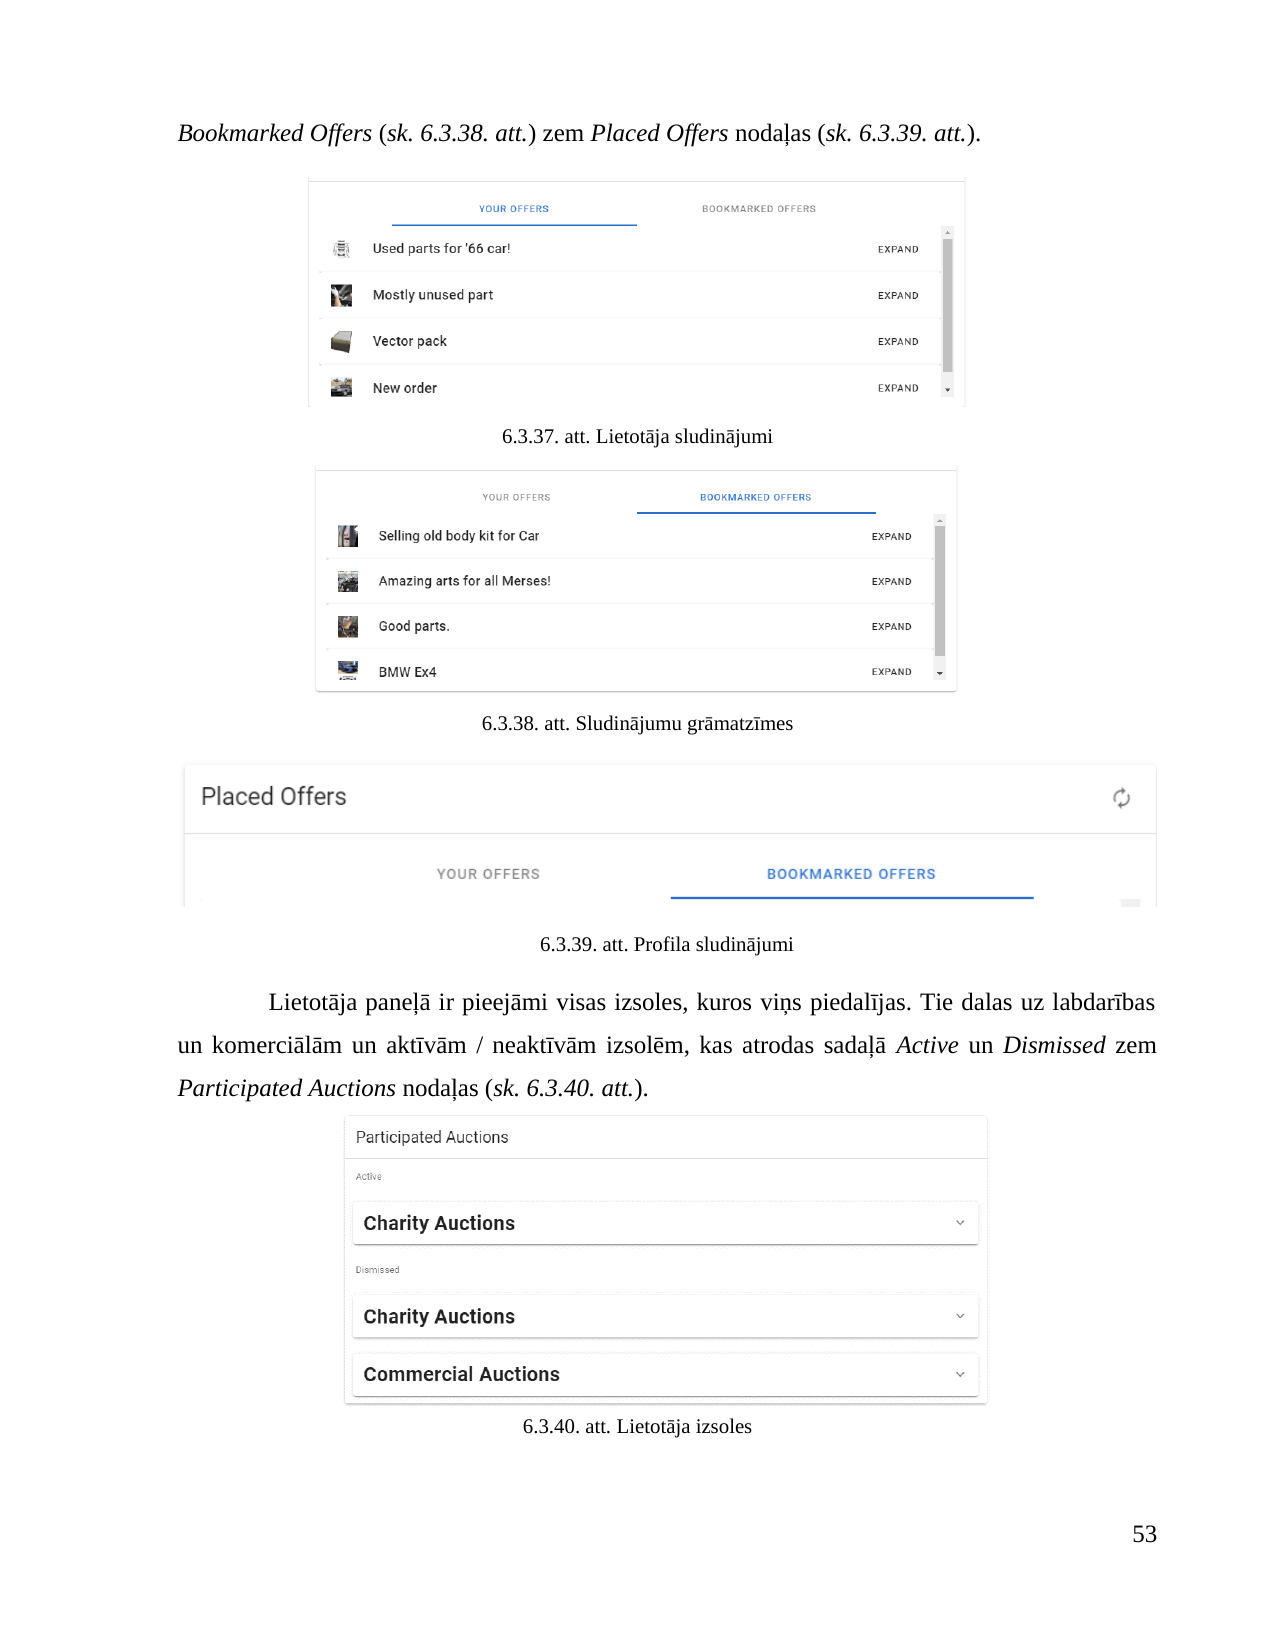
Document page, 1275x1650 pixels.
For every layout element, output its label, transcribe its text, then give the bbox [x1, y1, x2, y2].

text Lietotāja paneļā ir pieejāmi visas izsoles, kuros viņs piedalījas. Tie dalas uz labdarības un komerciālām un aktīvām / neaktīvām izsolēm, kas atrodas sadaļā Active un Dismissed zem Participated Auctions nodaļas (sk. 6.3.40. att.). [177, 907, 1157, 1102]
picture [307, 177, 968, 407]
picture [342, 1112, 993, 1409]
picture [310, 466, 965, 697]
picture [177, 758, 1157, 907]
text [177, 118, 1157, 147]
